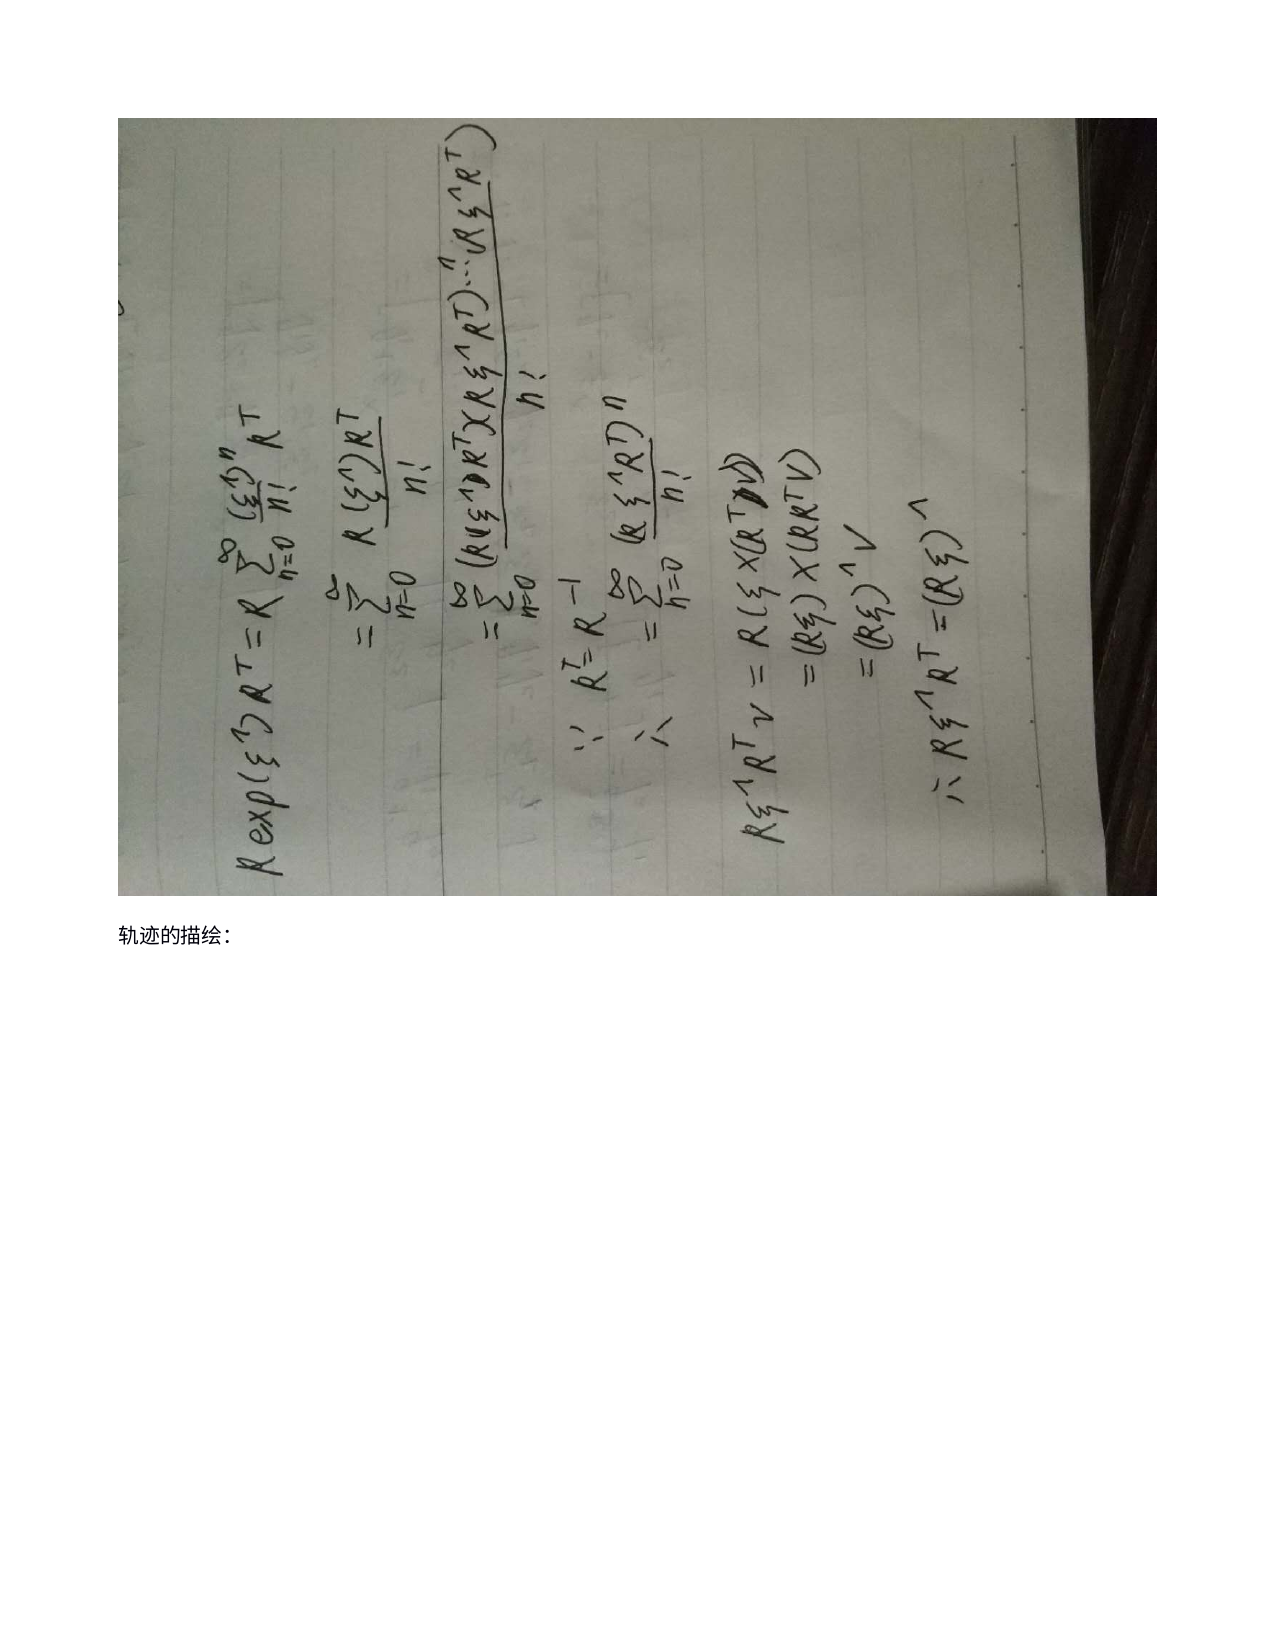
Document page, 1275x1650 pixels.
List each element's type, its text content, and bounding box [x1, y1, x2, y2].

text 轨迹的描绘： [118, 919, 1157, 949]
picture [118, 118, 1157, 896]
